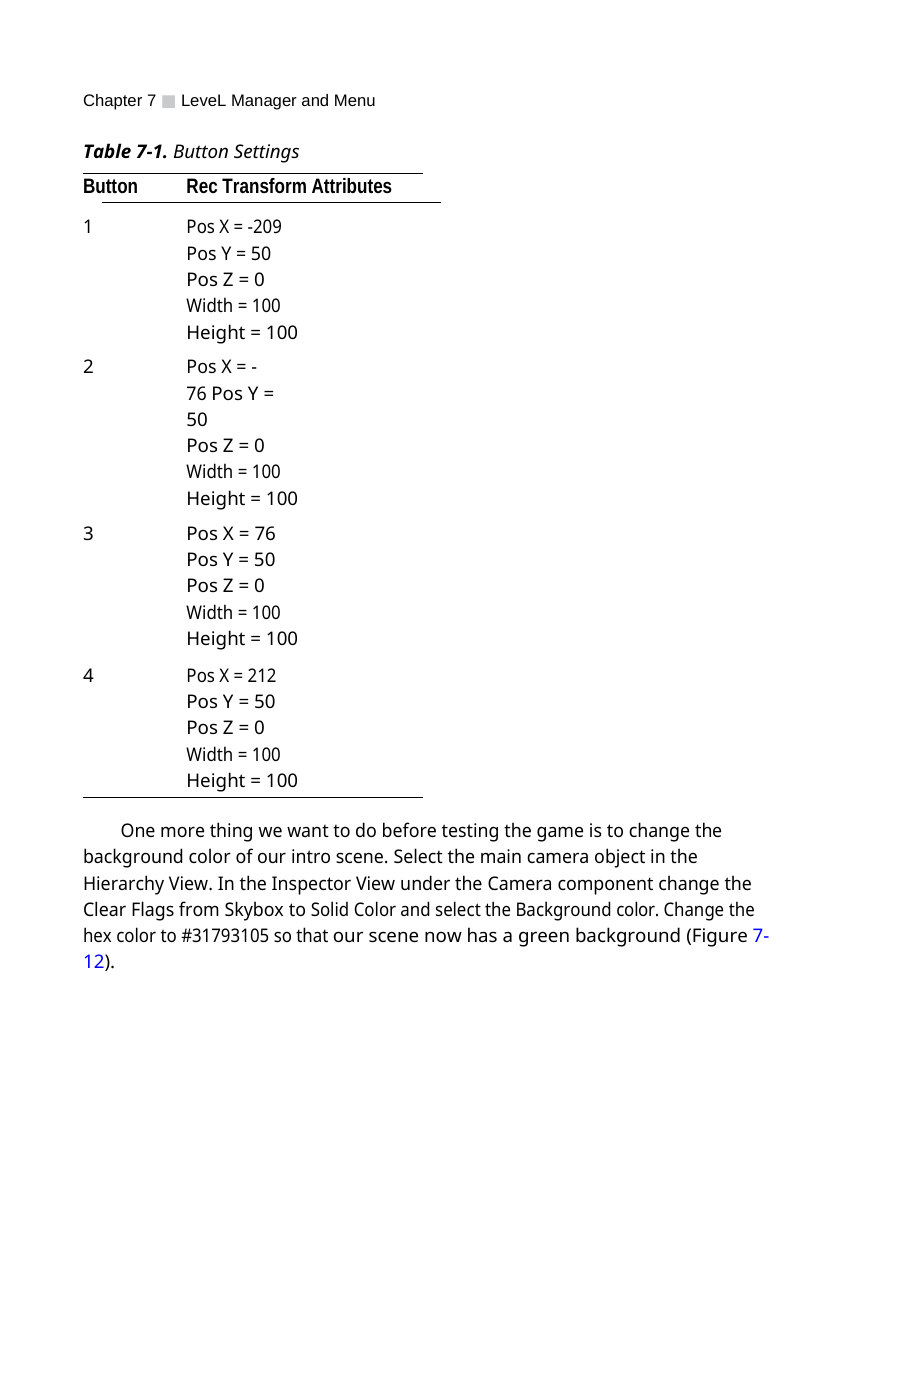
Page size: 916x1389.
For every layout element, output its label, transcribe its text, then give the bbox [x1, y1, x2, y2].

text Pos Y = 50 [186, 546, 845, 572]
text Pos Z = 0 Width = 100 [186, 714, 290, 766]
text Height = 100 [186, 319, 845, 344]
text Height = 100 [186, 625, 845, 651]
text Height = 100 [186, 767, 845, 793]
text Height = 100 [186, 485, 845, 511]
text One more thing we want to do before testing the game is to change the background color of our intro scene. Select the main camera object in the Hierarchy View. In the Inspector View under the Camera component change the Clear Flags from Skybox to Solid Color and select the Background color. Change the hex color to #31793105 so that our scene now has a green background (Figure 7-12). [83, 817, 779, 974]
text Pos Z = 0 Width = 100 [186, 266, 290, 318]
text Pos Z = 0 Width = 100 [186, 573, 290, 624]
text 1 Pos X = -209 Pos Y = 50 [83, 214, 284, 266]
list Pos X = 76 [83, 520, 845, 545]
list Pos X = -76 Pos Y = 50 [83, 354, 274, 432]
text Chapter 7 ■ LeveL Manager and Menu [83, 89, 845, 112]
text Table 7-1. Button Settings [83, 139, 845, 164]
text Pos Z = 0 Width = 100 [186, 432, 290, 484]
list Pos X = 212 Pos Y = 50 [83, 662, 277, 714]
text Button Rec Transform Attributes [83, 164, 845, 198]
